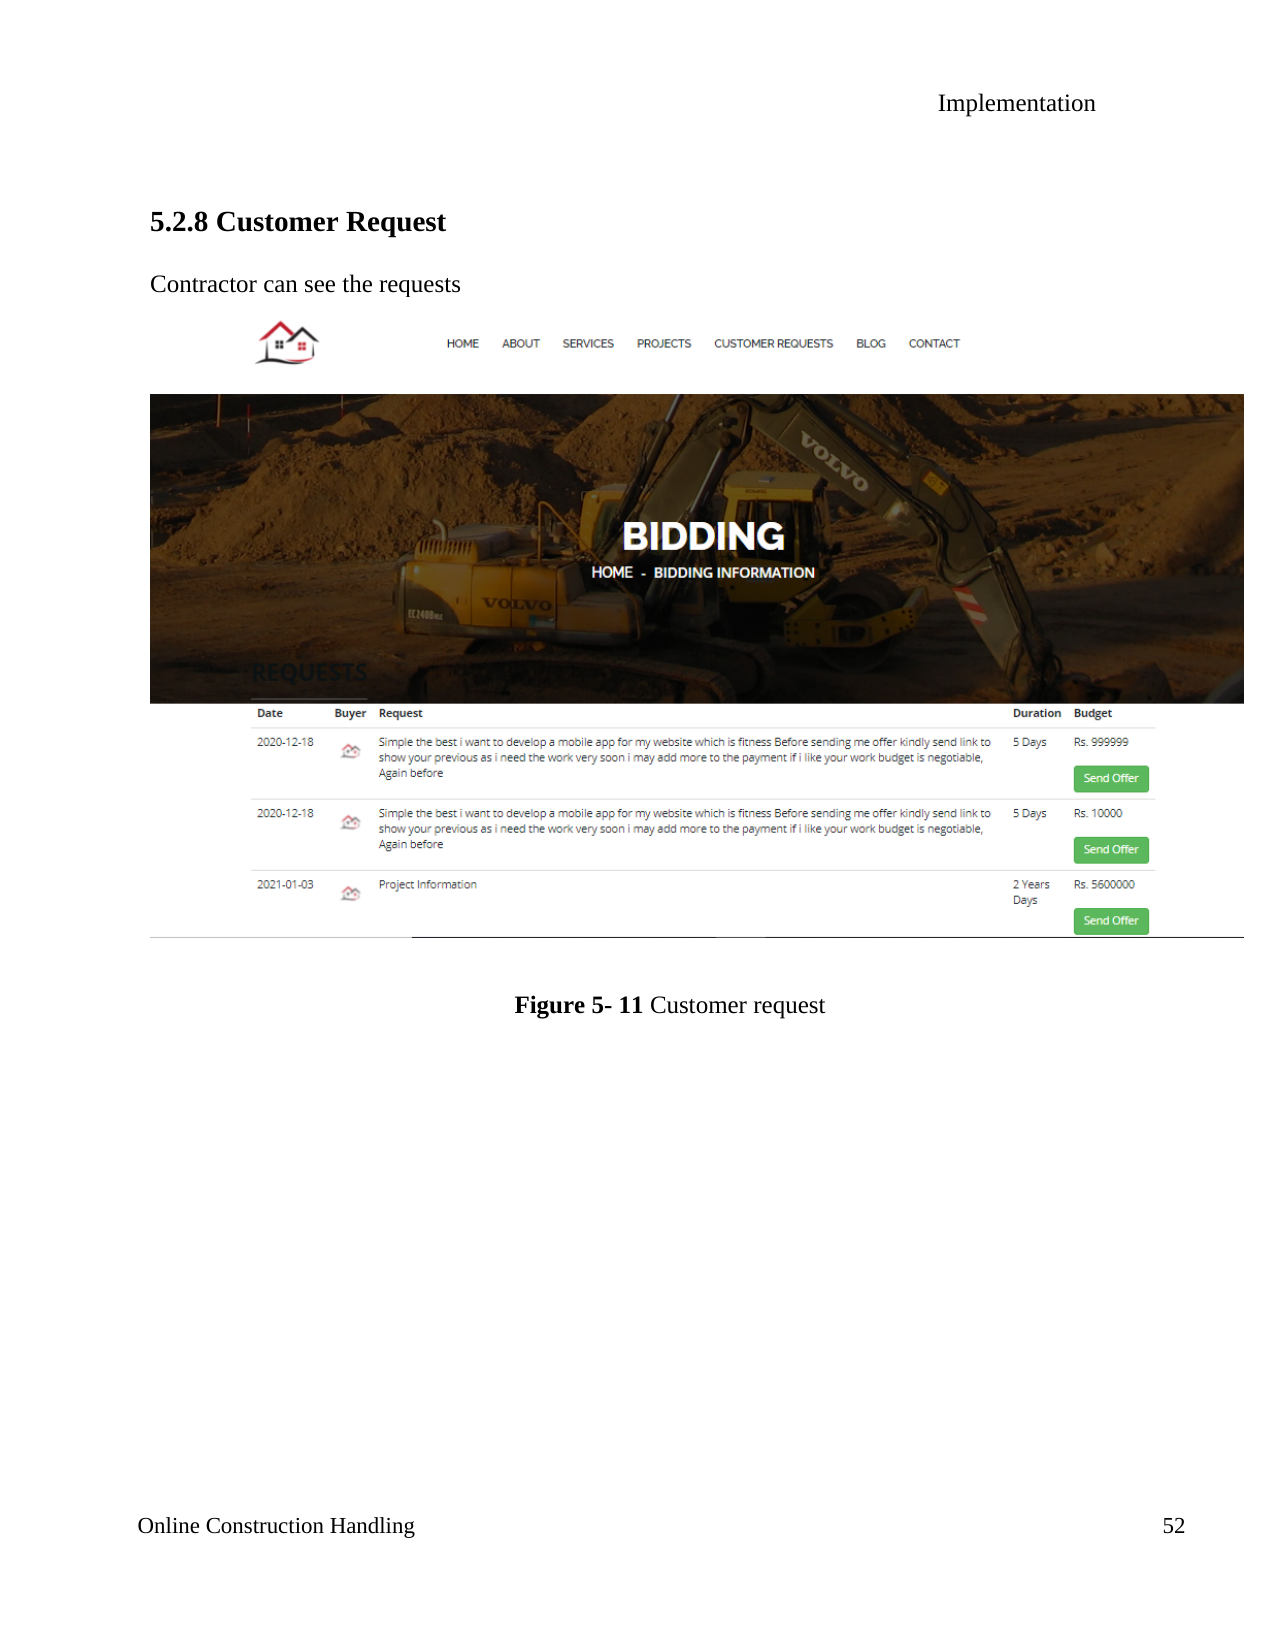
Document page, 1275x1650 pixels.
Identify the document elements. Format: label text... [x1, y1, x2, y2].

subtitle Customer Request [150, 204, 1217, 237]
text Contractor can see the requests [150, 269, 1217, 297]
text Figure 5- 11 Customer request [123, 991, 1217, 1019]
picture [150, 297, 1244, 938]
